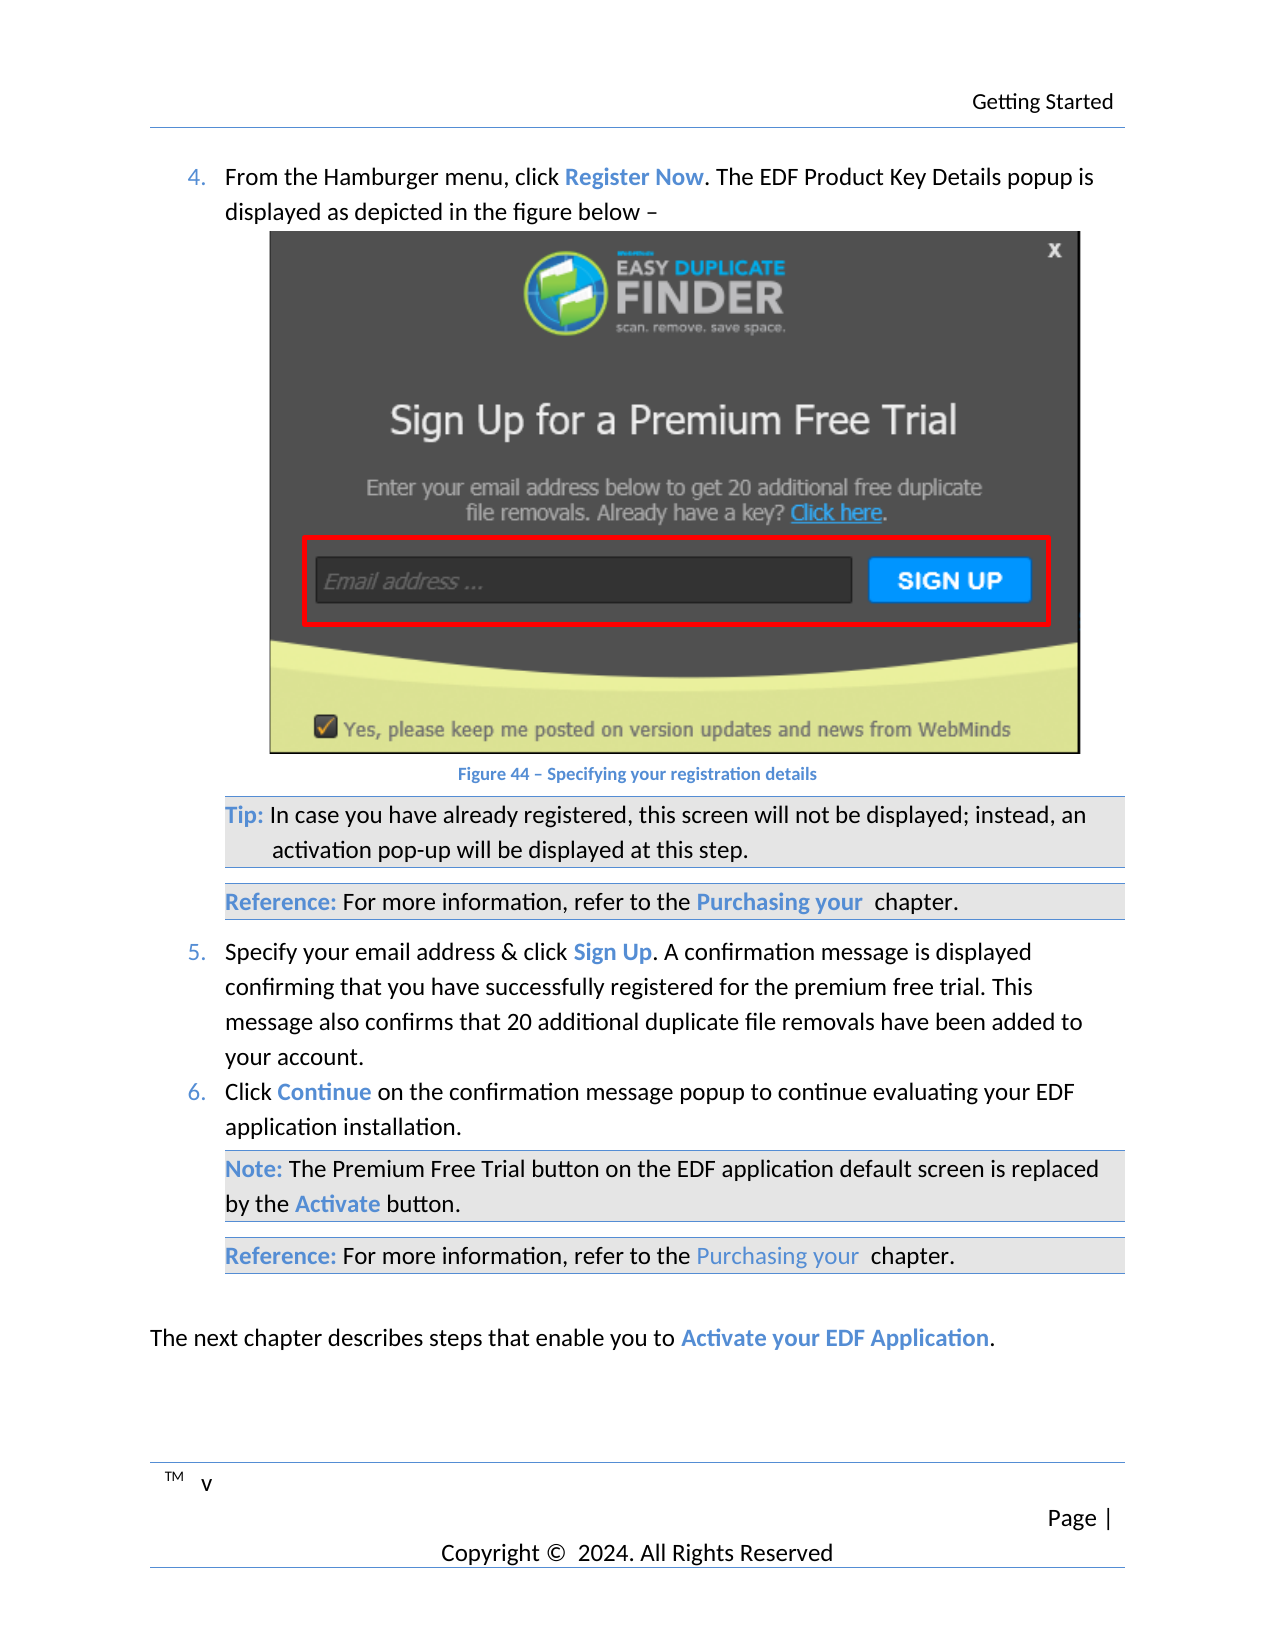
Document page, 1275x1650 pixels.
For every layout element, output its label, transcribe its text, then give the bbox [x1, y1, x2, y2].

text Figure 44 – Specifying your registration details [150, 762, 1125, 785]
text Note: The Premium Free Trial button on the EDF application default screen is replaced by the Activate button. [225, 1151, 1125, 1221]
text The next chapter describes steps that enable you to Activate your EDF Application. [150, 1322, 1125, 1352]
picture [269, 231, 1081, 754]
list Specify your email address & click Sign Up. A confirmation message is displayed confirming that you have successfully registered for the premium free trial. This message also confirms that 20 additional duplicate file removals have been added to your account. [187, 936, 1125, 1071]
text Tip: In case you have already registered, this screen will not be displayed; instead, an activation pop-up will be displayed at this step. [225, 797, 1125, 867]
list From the Hamburger menu, click Register Now. The EDF Product Key Details popup is displayed as depicted in the figure below – [187, 161, 1125, 227]
text Reference: For more information, refer to the Purchasing your chapter. [225, 884, 1125, 919]
text Reference: For more information, refer to the Purchasing your chapter. [225, 1238, 1125, 1273]
list Click Continue on the confirmation message popup to continue evaluating your EDF application installation. [187, 1076, 1125, 1141]
